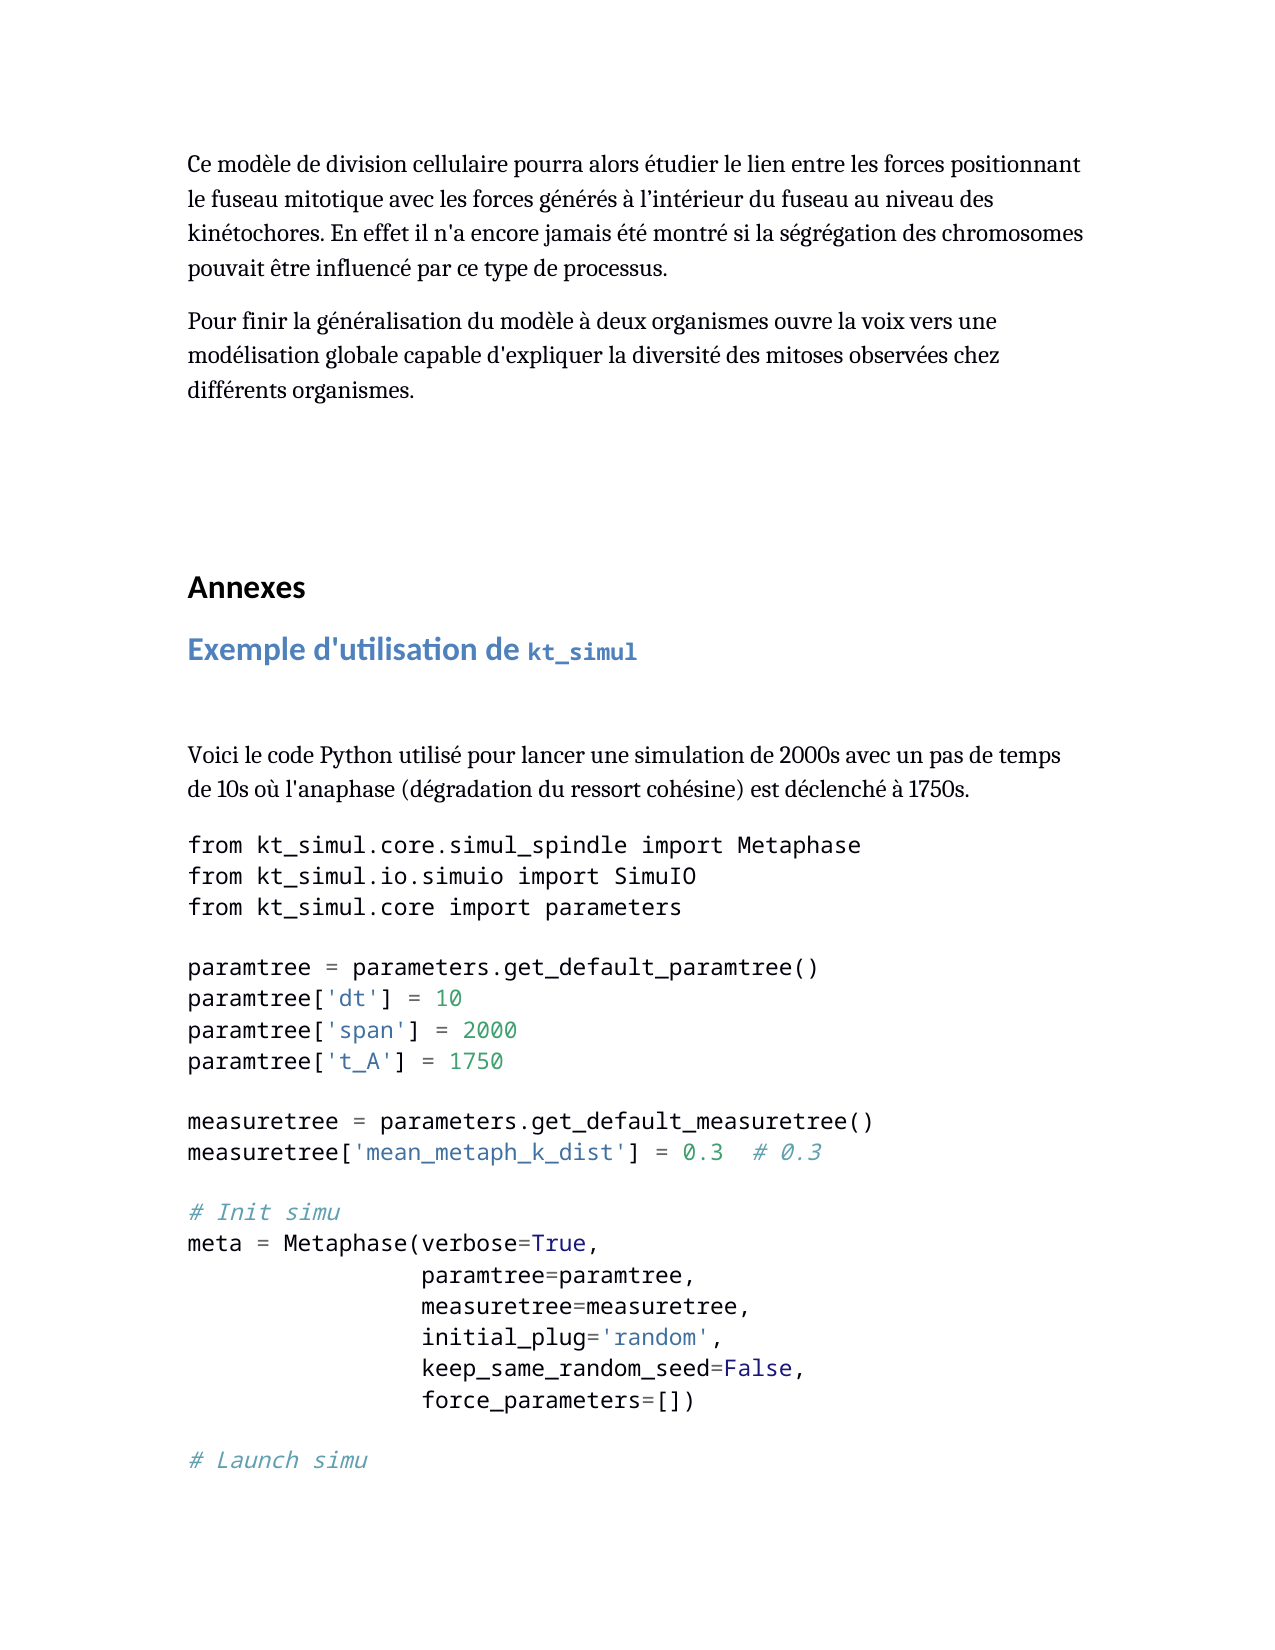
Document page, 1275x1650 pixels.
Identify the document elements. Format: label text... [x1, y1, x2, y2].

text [187, 828, 1087, 1475]
text Ce modèle de division cellulaire pourra alors étudier le lien entre les forces positionnant le fuseau mitotique avec les forces générés à l’intérieur du fuseau au niveau des kinétochores. En effet il n'a encore jamais été montré si la ségrégation des chromosomes pouvait être influencé par ce type de processus. [187, 150, 1087, 282]
text Voici le code Python utilisé pour lancer une simulation de 2000s avec un pas de temps de 10s où l'anaphase (dégradation du ressort cohésine) est déclenché à 1750s. [187, 741, 1087, 804]
subtitle Exemple d'utilisation de kt_simul [187, 628, 1087, 669]
text Pour finir la généralisation du modèle à deux organismes ouvre la voix vers une modélisation globale capable d'expliquer la diversité des mitoses observées chez différents organismes. [187, 307, 1087, 404]
subtitle Annexes [187, 567, 1087, 607]
